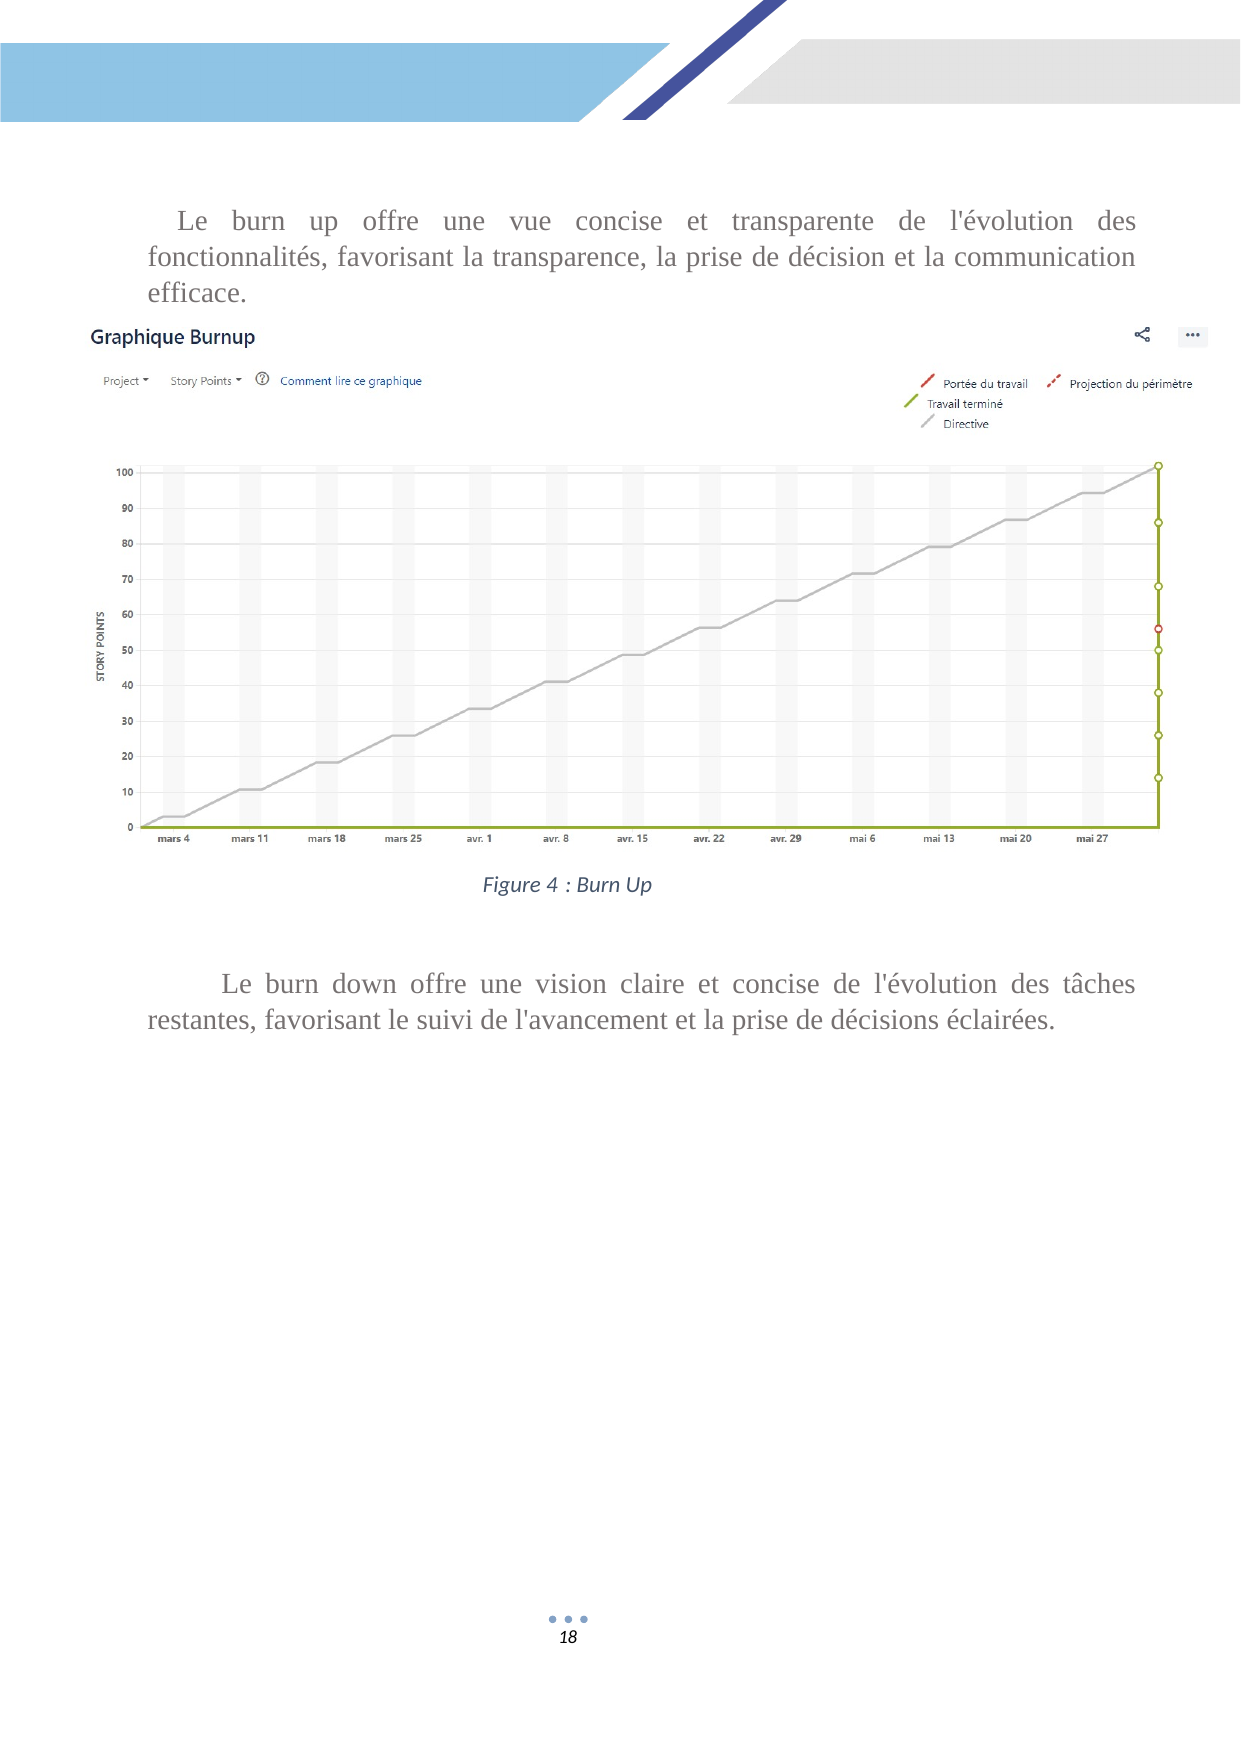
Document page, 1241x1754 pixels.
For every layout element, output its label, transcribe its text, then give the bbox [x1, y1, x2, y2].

picture [73, 327, 1211, 852]
picture [0, 0, 1241, 122]
text Le burn down offre une vision claire et concise de l'évolution des tâches restantes, favorisant le suivi de l'avancement et la prise de décisions éclairées. [147, 966, 1137, 1036]
text Le burn up offre une vue concise et transparente de l'évolution des fonctionnalités, favorisant la transparence, la prise de décision et la communication efficace. [147, 203, 1137, 309]
text Figure 4 : Burn Up [0, 870, 1137, 898]
